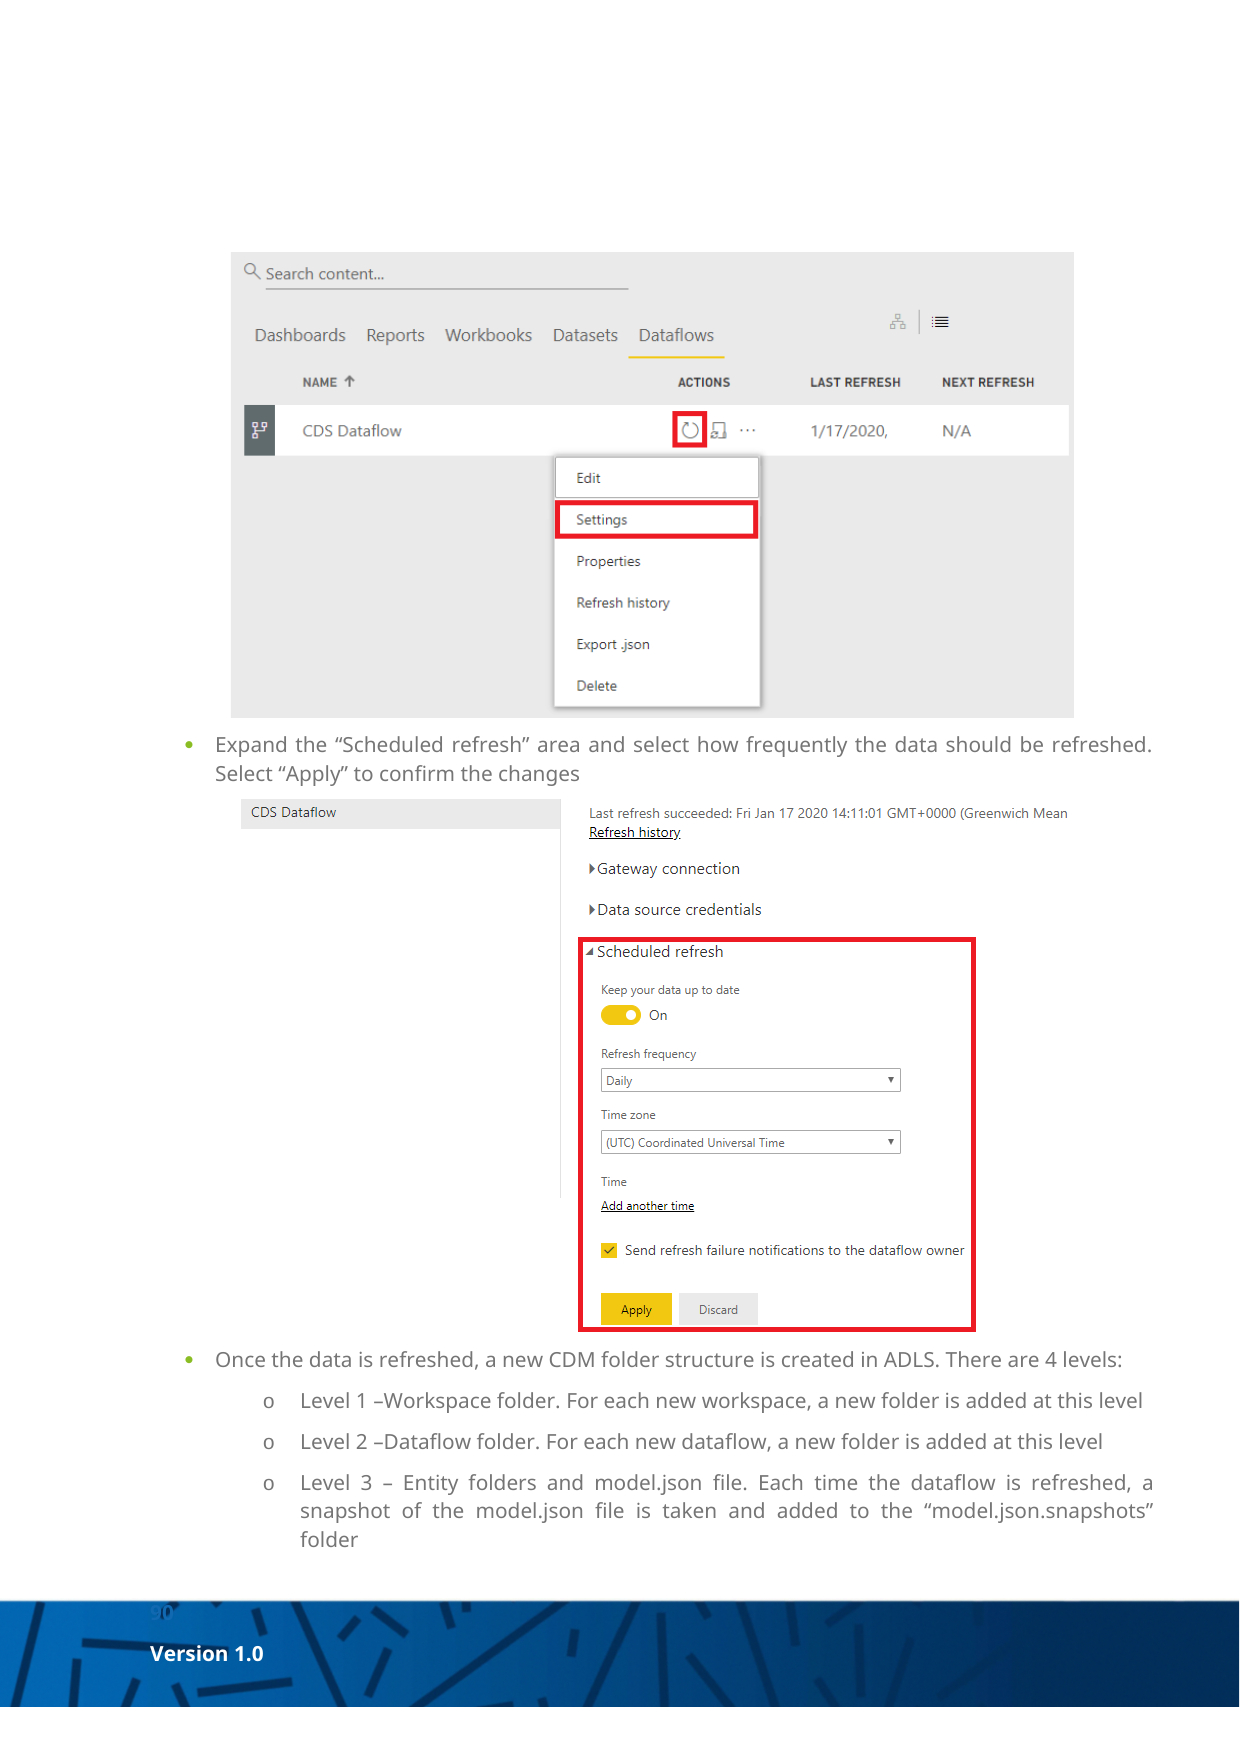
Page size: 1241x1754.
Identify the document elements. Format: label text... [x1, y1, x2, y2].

picture [0, 1598, 1240, 1707]
list Level 2 –Dataflow folder. For each new dataflow, a new folder is added at this level [262, 1427, 1155, 1455]
list Level 1 –Workspace folder. For each new workspace, a new folder is added at this level [262, 1386, 1155, 1414]
list Level 3 – Entity folders and model.json file. Each time the dataflow is refreshed, a snapshot of the model.json file is taken and added to the “model.json.snapshots” folder [262, 1468, 1155, 1553]
picture [237, 799, 1068, 1333]
picture [230, 252, 1074, 718]
list Once the data is refreshed, a new CDM folder structure is created in ADLS. There are 4 levels: [185, 1345, 1155, 1373]
list Expand the “Scheduled refresh” area and select how frequently the data should be refreshed. Select “Apply” to confirm the changes [185, 730, 1155, 787]
